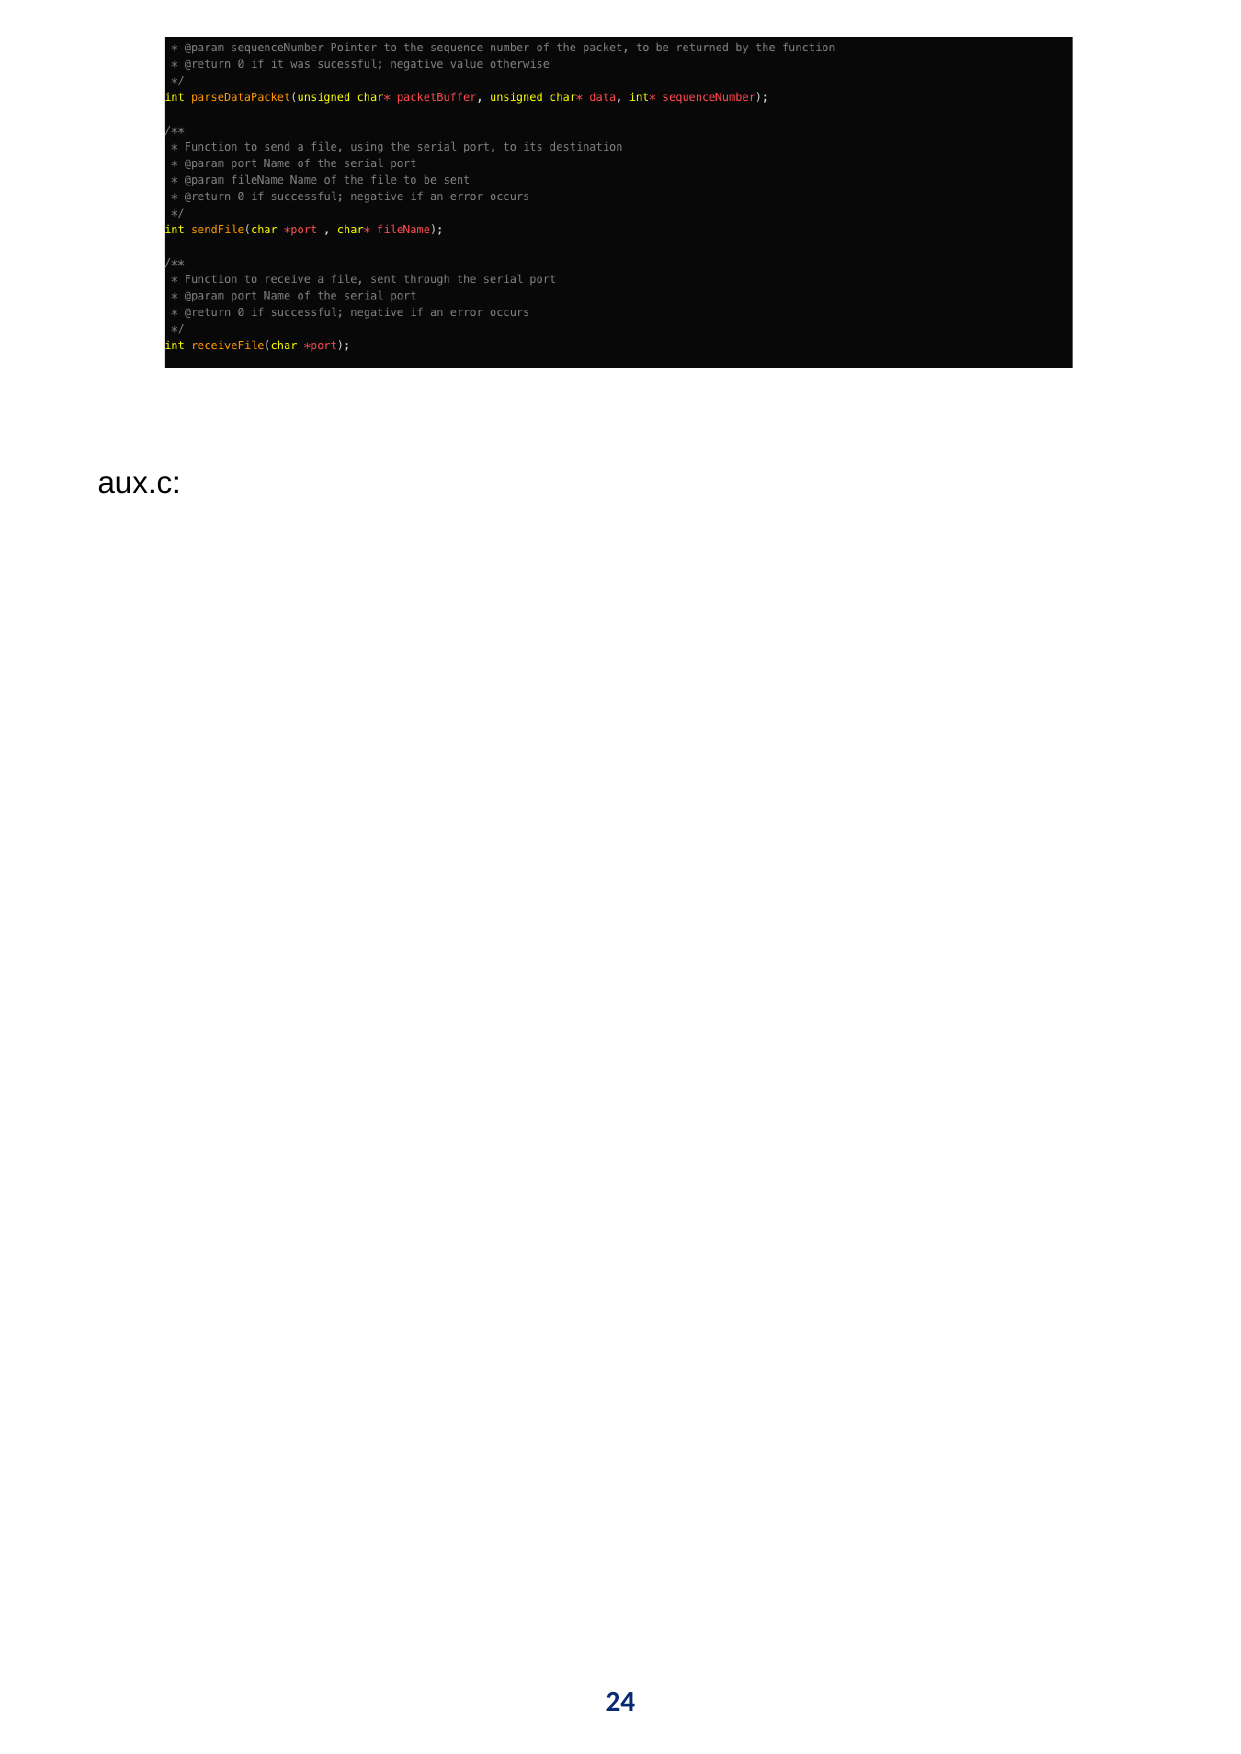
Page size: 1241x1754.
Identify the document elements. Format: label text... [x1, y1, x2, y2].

text aux.c: [97, 464, 1143, 500]
picture [164, 37, 1073, 368]
